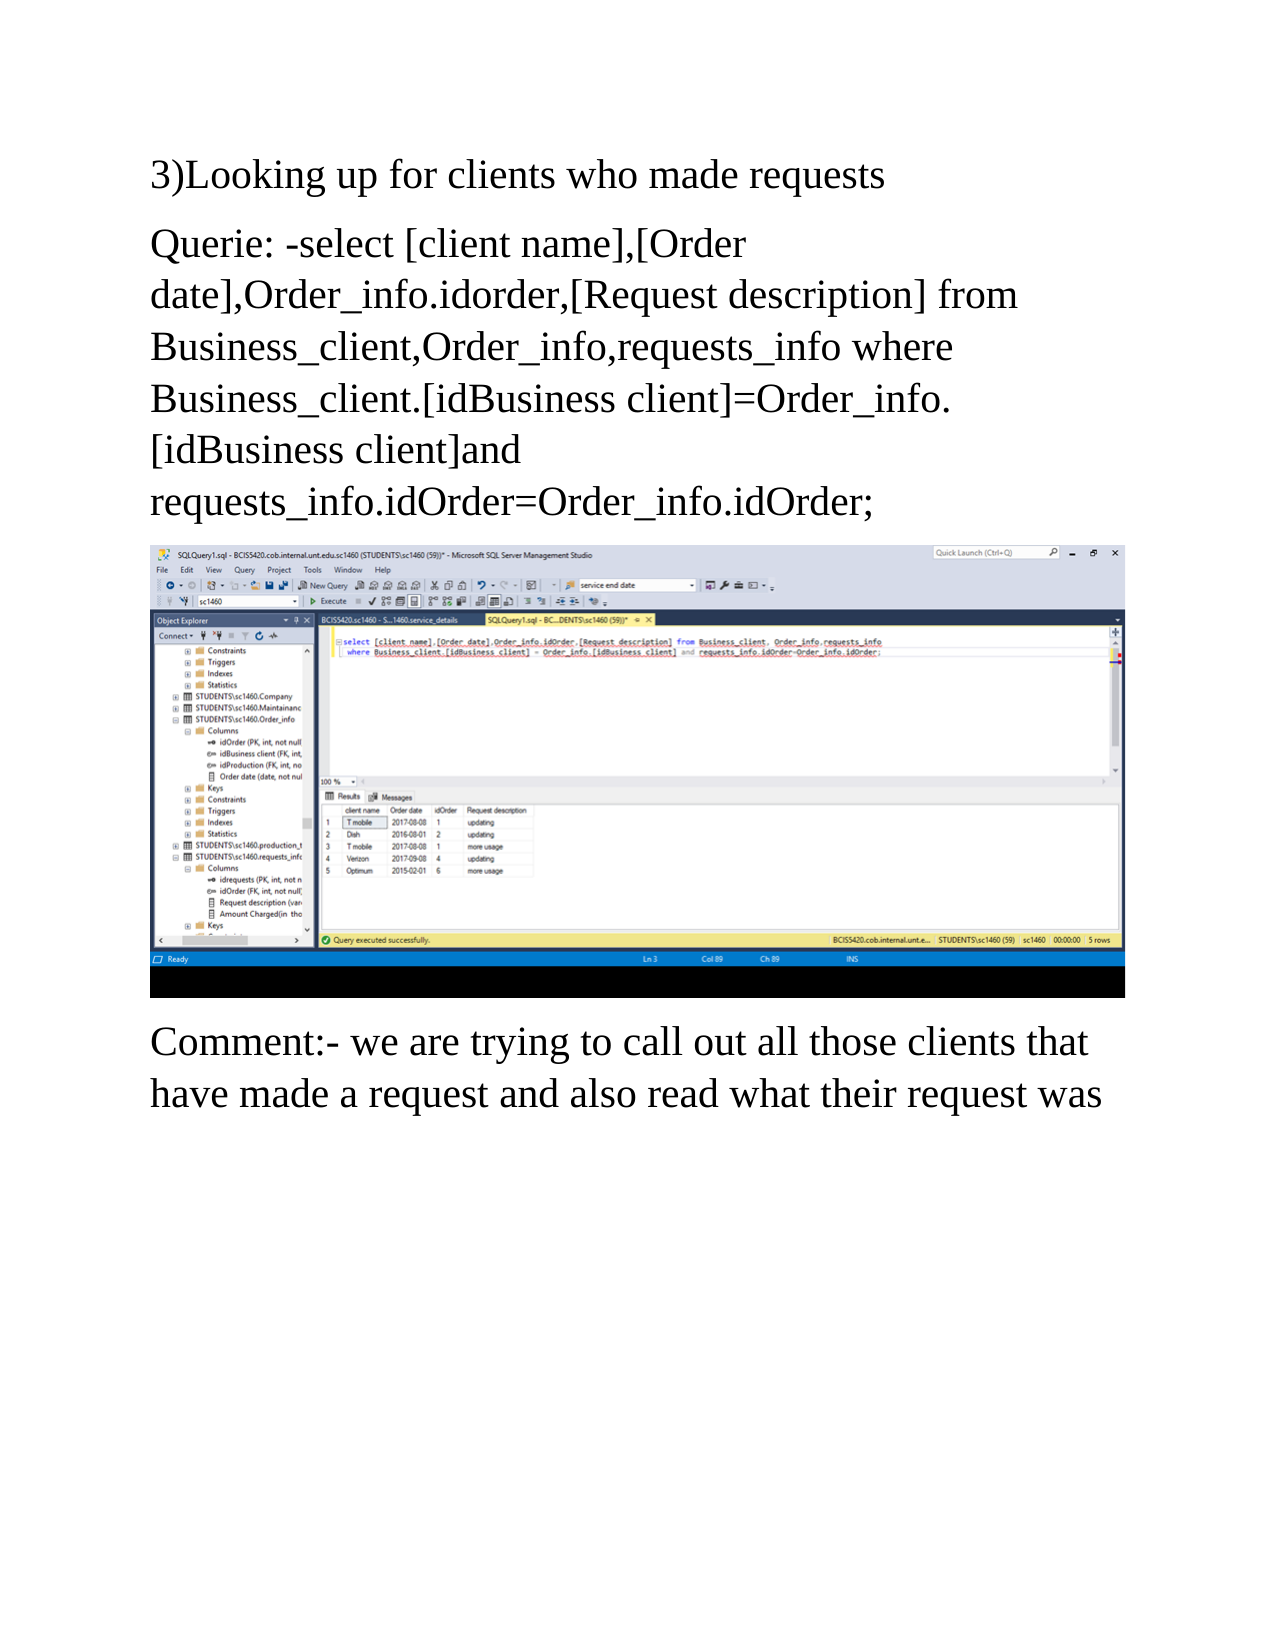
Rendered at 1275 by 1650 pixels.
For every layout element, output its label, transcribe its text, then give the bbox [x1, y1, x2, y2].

text Querie: -select [client name],[Order date],Order_info.idorder,[Request description] from Business_client,Order_info,requests_info where Business_client.[idBusiness client]=Order_info.[idBusiness client]and requests_info.idOrder=Order_info.idOrder; [150, 218, 1125, 524]
text 3)Looking up for clients who made requests [150, 150, 1125, 198]
picture [150, 545, 1125, 998]
text Comment:- we are trying to call out all those clients that have made a request and also read what their request was [150, 1017, 1125, 1116]
